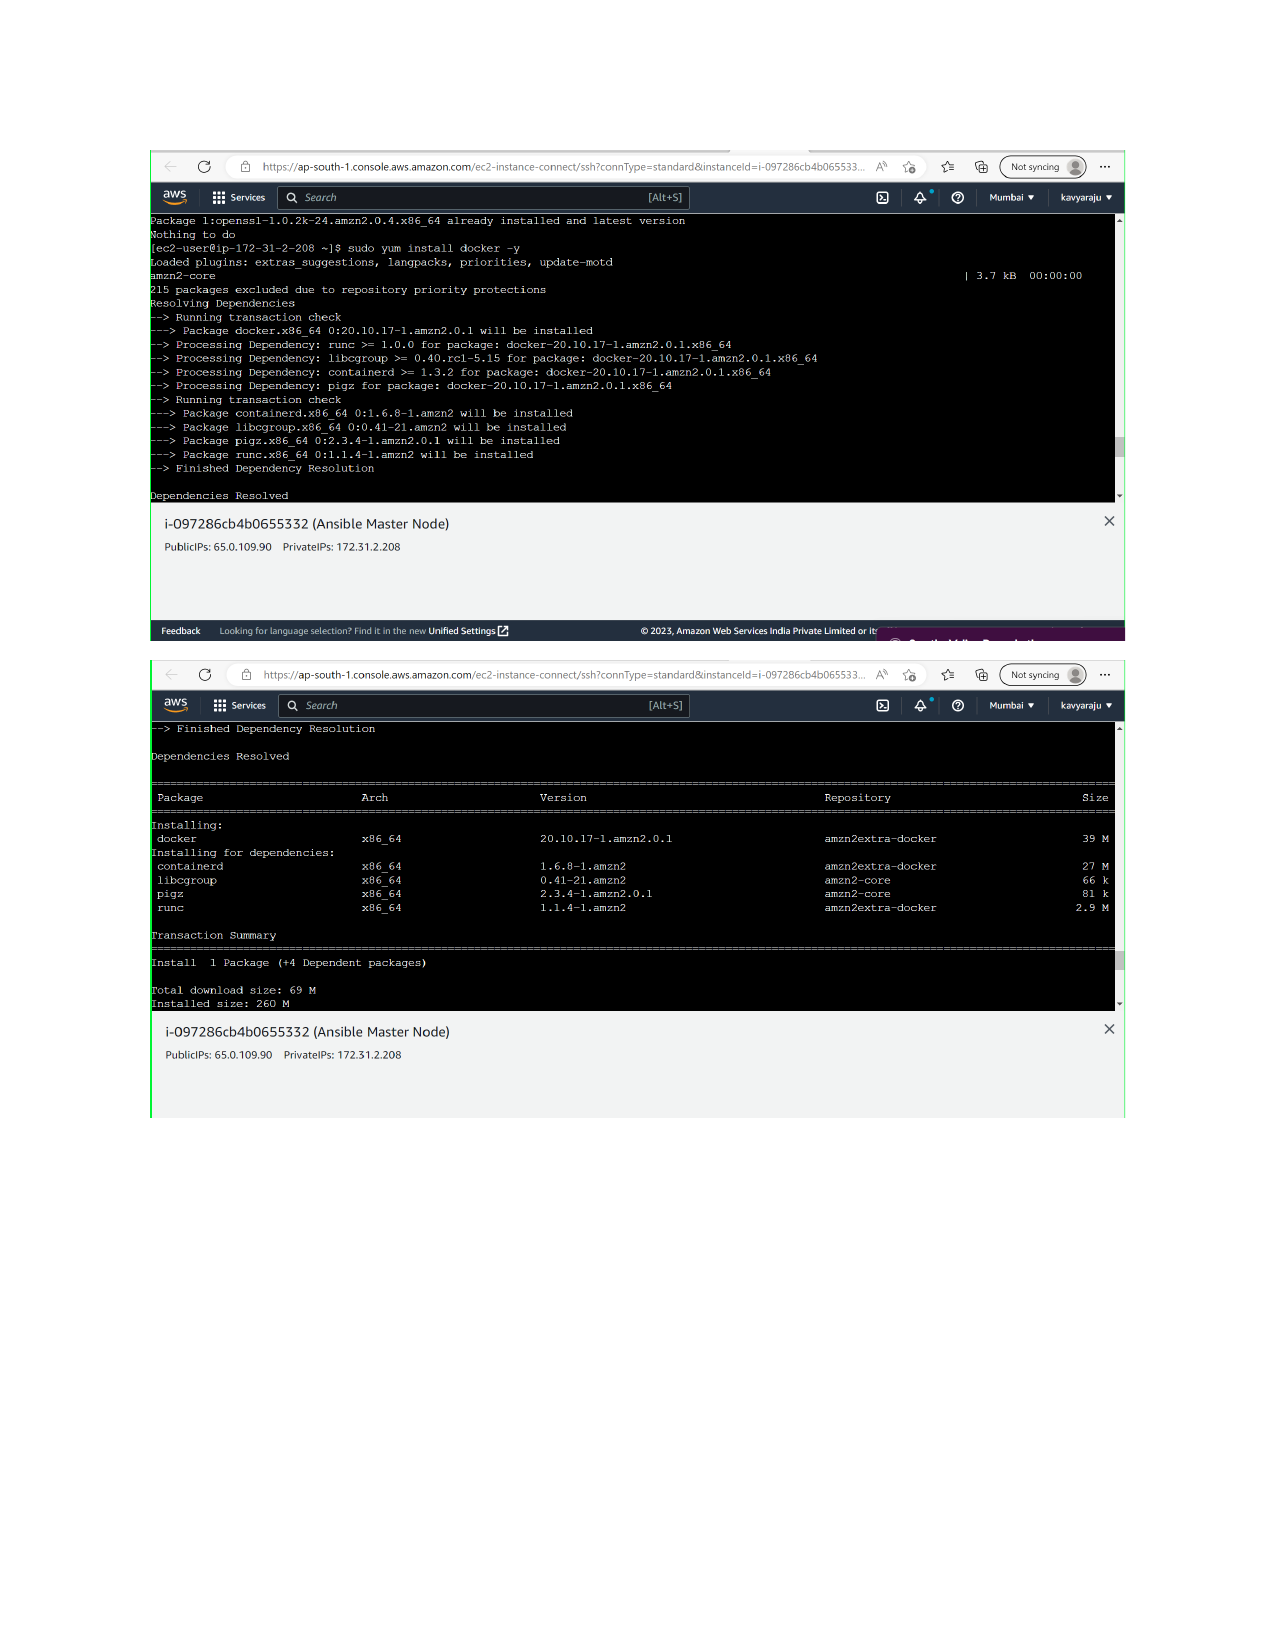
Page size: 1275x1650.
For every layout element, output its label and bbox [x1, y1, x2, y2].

picture [150, 150, 1125, 641]
picture [150, 660, 1125, 1118]
